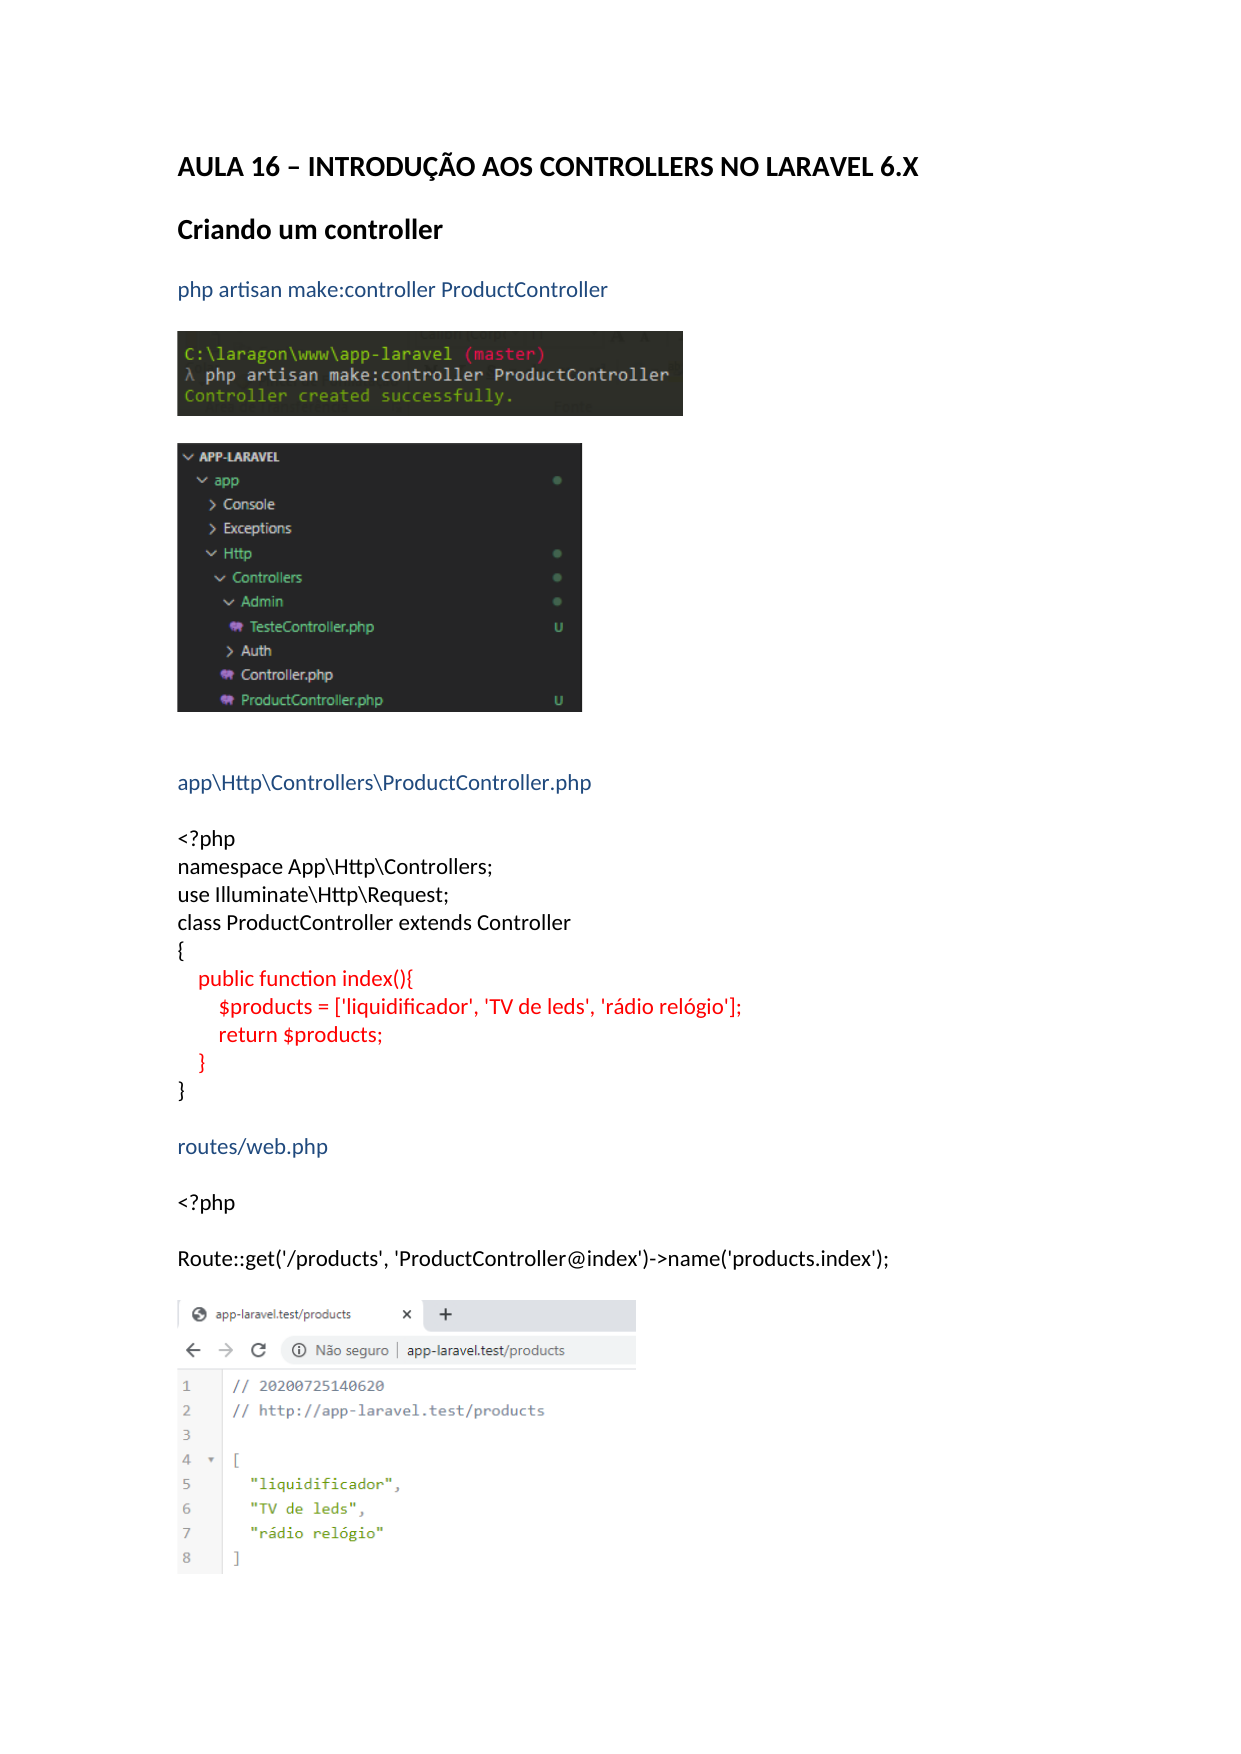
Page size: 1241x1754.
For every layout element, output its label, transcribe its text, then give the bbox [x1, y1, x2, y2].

text use Illuminate\Http\Request; [177, 880, 1063, 908]
text routes/web.php [177, 1132, 1063, 1160]
text { [177, 936, 1063, 964]
picture [177, 331, 683, 416]
text app\Http\Controllers\ProductController.php [177, 768, 1063, 796]
text php artisan make:controller ProductController [177, 275, 1063, 303]
picture [177, 443, 583, 712]
picture [177, 1300, 636, 1574]
text } [177, 1076, 1063, 1104]
text <?php [177, 824, 1063, 852]
text <?php [177, 1188, 1063, 1216]
text } [177, 1048, 1063, 1076]
text return $products; [177, 1020, 1063, 1048]
subtitle Criando um controller [177, 211, 1063, 247]
text Route::get('/products', 'ProductController@index')->name('products.index'); [177, 1244, 1063, 1272]
text public function index(){ [177, 964, 1063, 992]
text $products = ['liquidificador', 'TV de leds', 'rádio relógio']; [177, 992, 1063, 1020]
text namespace App\Http\Controllers; [177, 852, 1063, 880]
subtitle Aula 16 – Introdução aos controllers no Laravel 6.x [177, 148, 1063, 183]
text class ProductController extends Controller [177, 908, 1063, 936]
